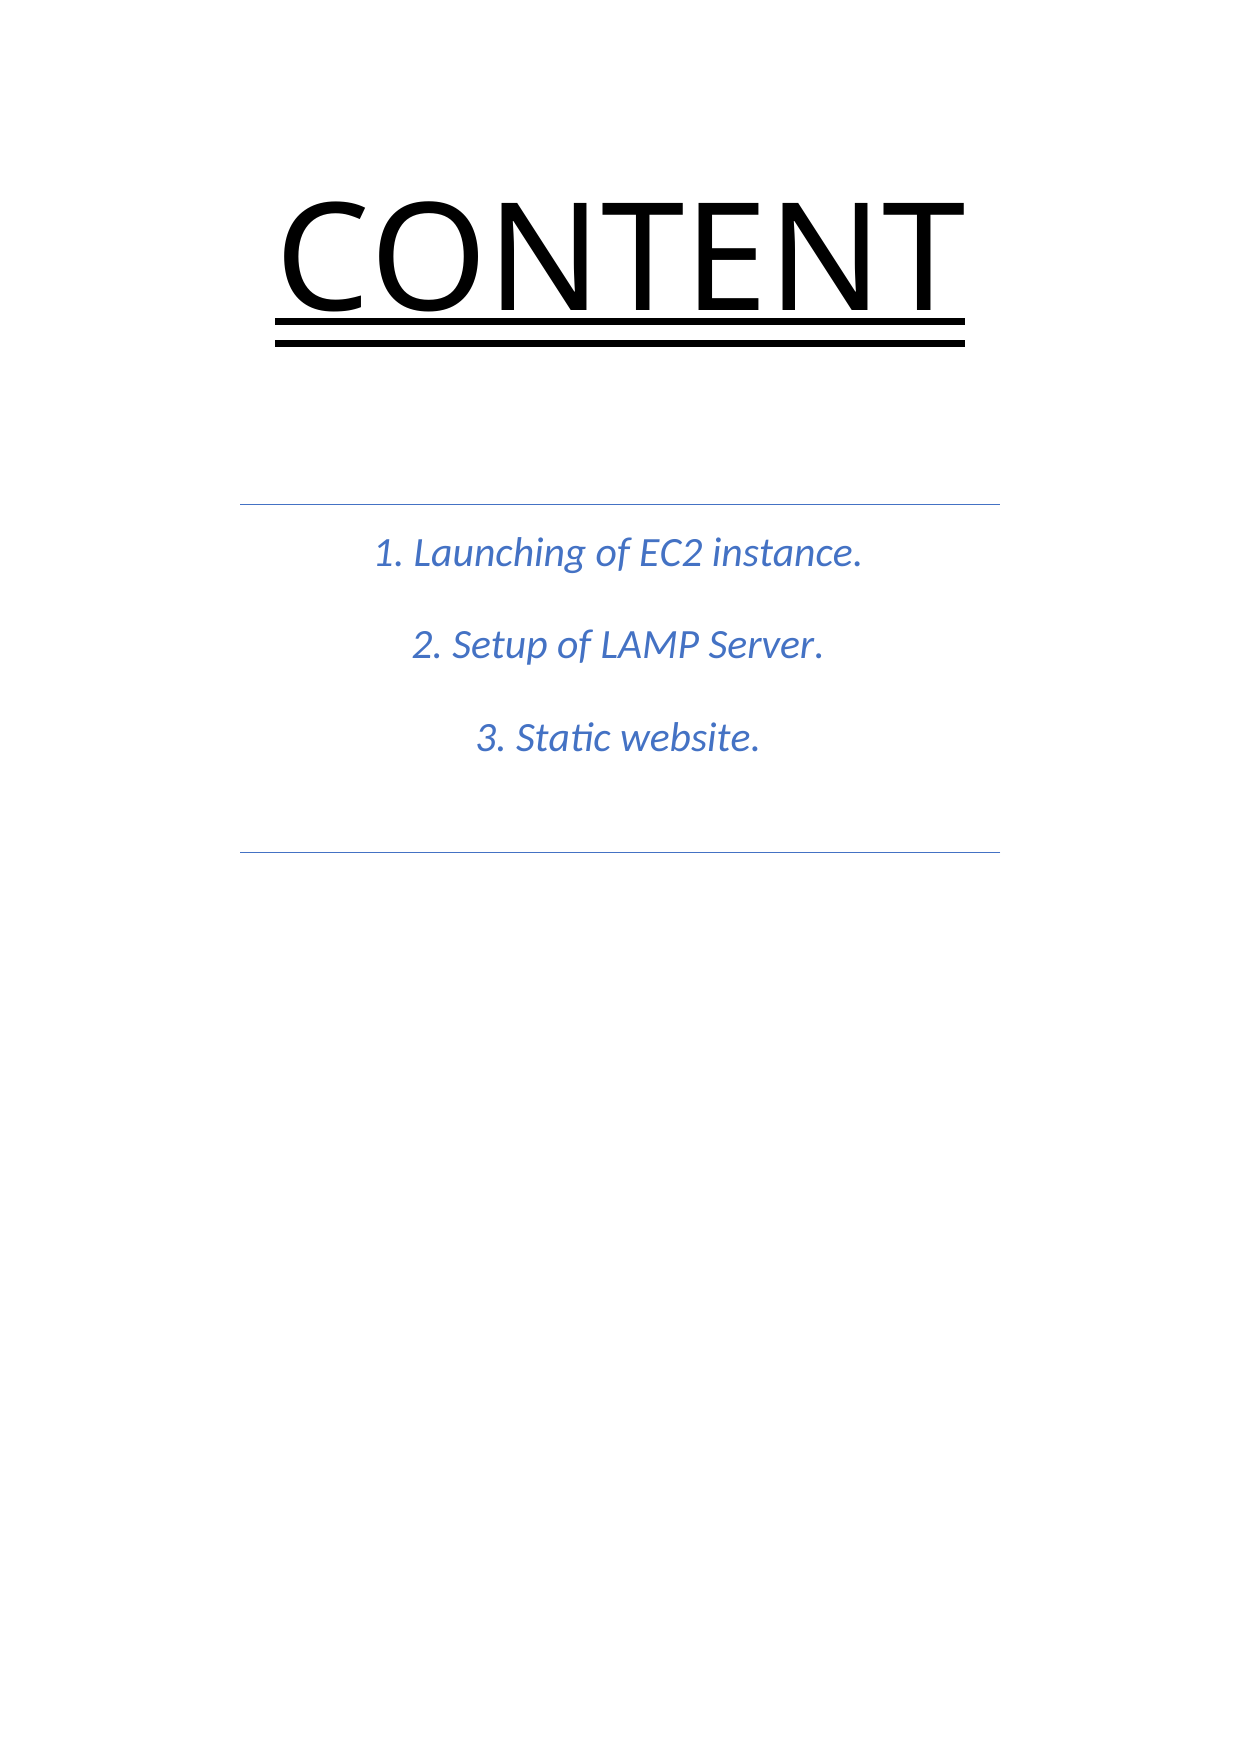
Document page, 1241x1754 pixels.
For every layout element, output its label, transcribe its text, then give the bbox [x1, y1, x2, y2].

text 1. Launching of EC2 instance. [240, 505, 1000, 577]
text CONTENT [150, 150, 1090, 354]
text 2. Setup of LAMP Server. [240, 597, 1000, 669]
text 3. Static website. [240, 689, 1000, 762]
